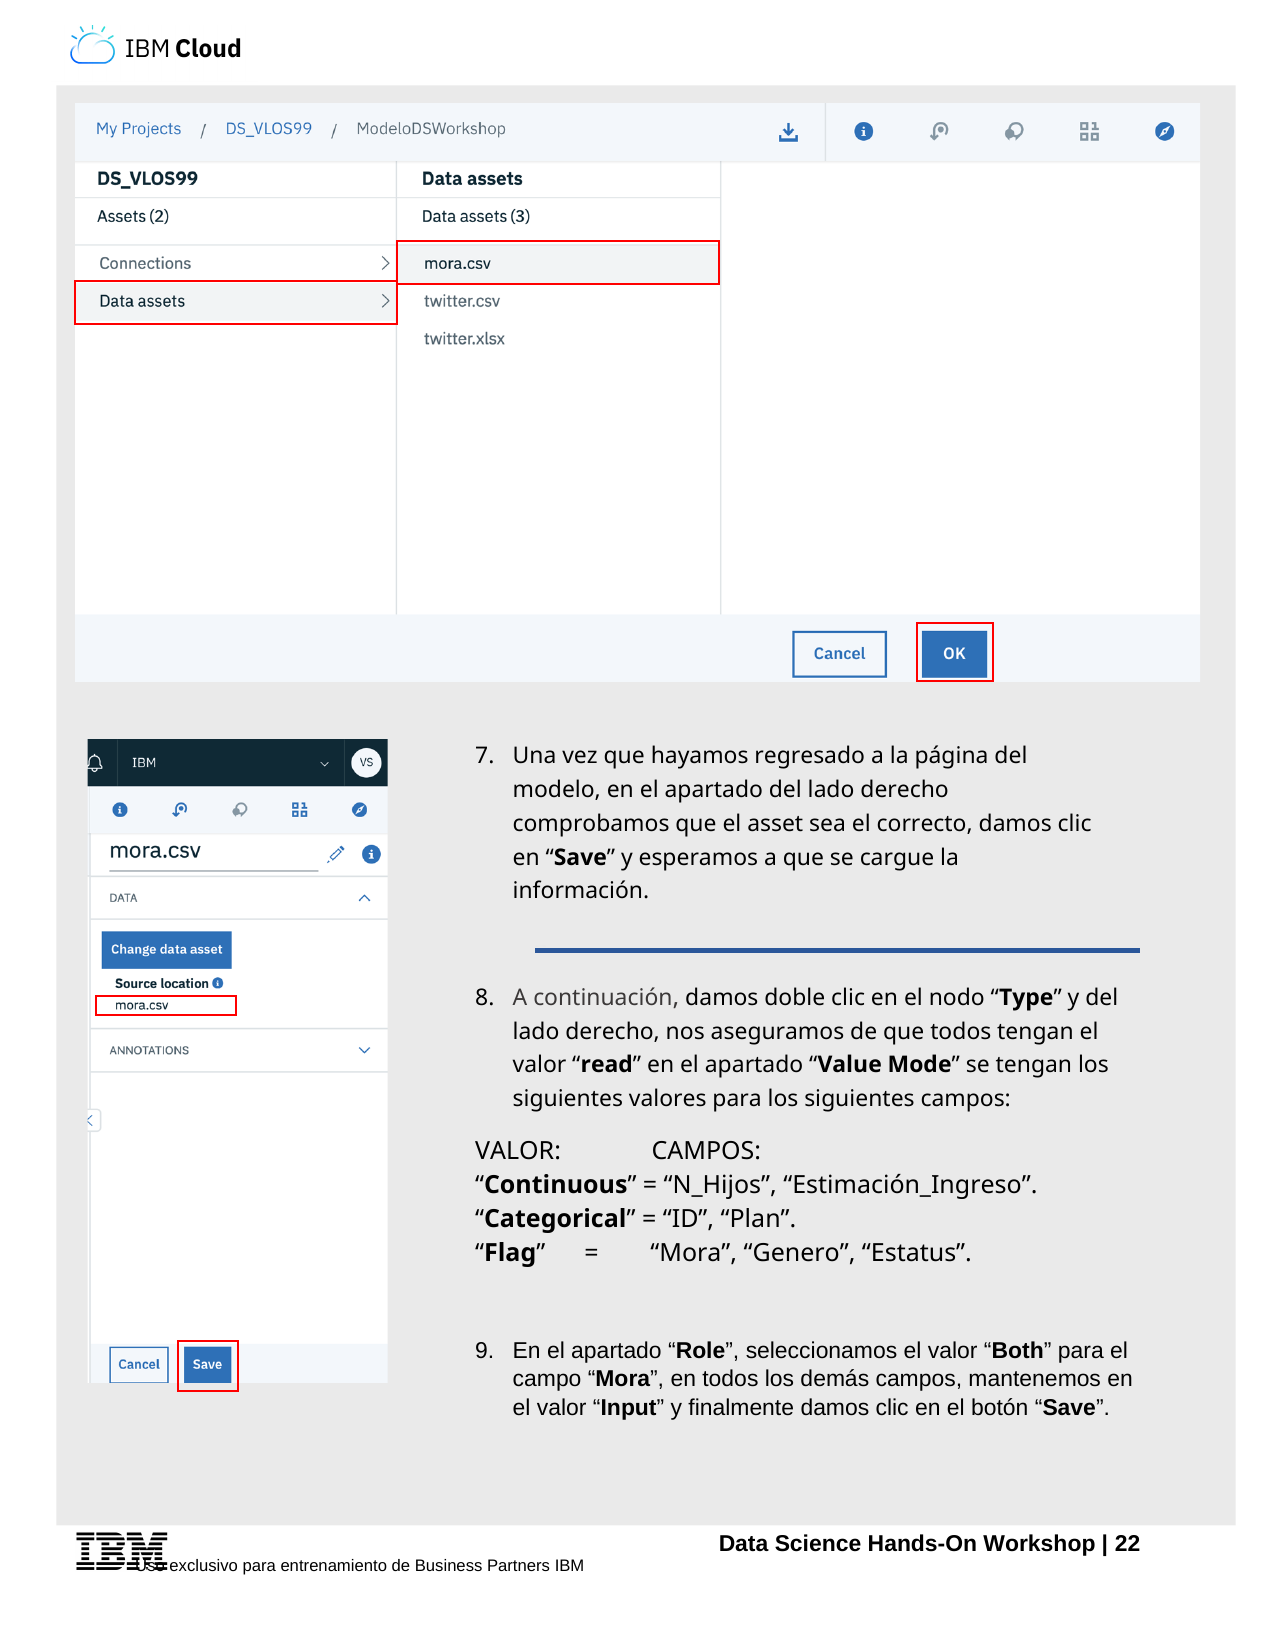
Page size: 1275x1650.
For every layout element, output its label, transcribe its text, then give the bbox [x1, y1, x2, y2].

text VALOR: CAMPOS: [475, 1133, 1200, 1167]
picture [918, 624, 992, 680]
list En el apartado “Role”, seleccionamos el valor “Both” para el campo “Mora”, en todos los demás campos, mantenemos en el valor “Input” y finalmente damos clic en el botón “Save”. [475, 1337, 1140, 1420]
text “Flag” = “Mora”, “Genero”, “Estatus”. [475, 1235, 1200, 1269]
picture [398, 242, 718, 283]
picture [75, 1531, 170, 1572]
picture [75, 103, 1200, 682]
picture [87, 739, 388, 1383]
picture [179, 1342, 237, 1383]
text “Categorical” = “ID”, “Plan”. [475, 1201, 1200, 1235]
picture [76, 282, 396, 323]
list A continuación, damos doble clic en el nodo “Type” y del lado derecho, nos aseguramos de que todos tengan el valor “read” en el apartado “Value Mode” se tengan los siguientes valores para los siguientes campos: [475, 978, 1140, 1113]
text “Continuous” = “N_Hijos”, “Estimación_Ingreso”. [475, 1167, 1200, 1201]
picture [51, 25, 259, 82]
list Una vez que hayamos regresado a la página del modelo, en el apartado del lado derecho comprobamos que el asset sea el correcto, damos clic en “Save” y esperamos a que se cargue la información. [475, 739, 1094, 906]
